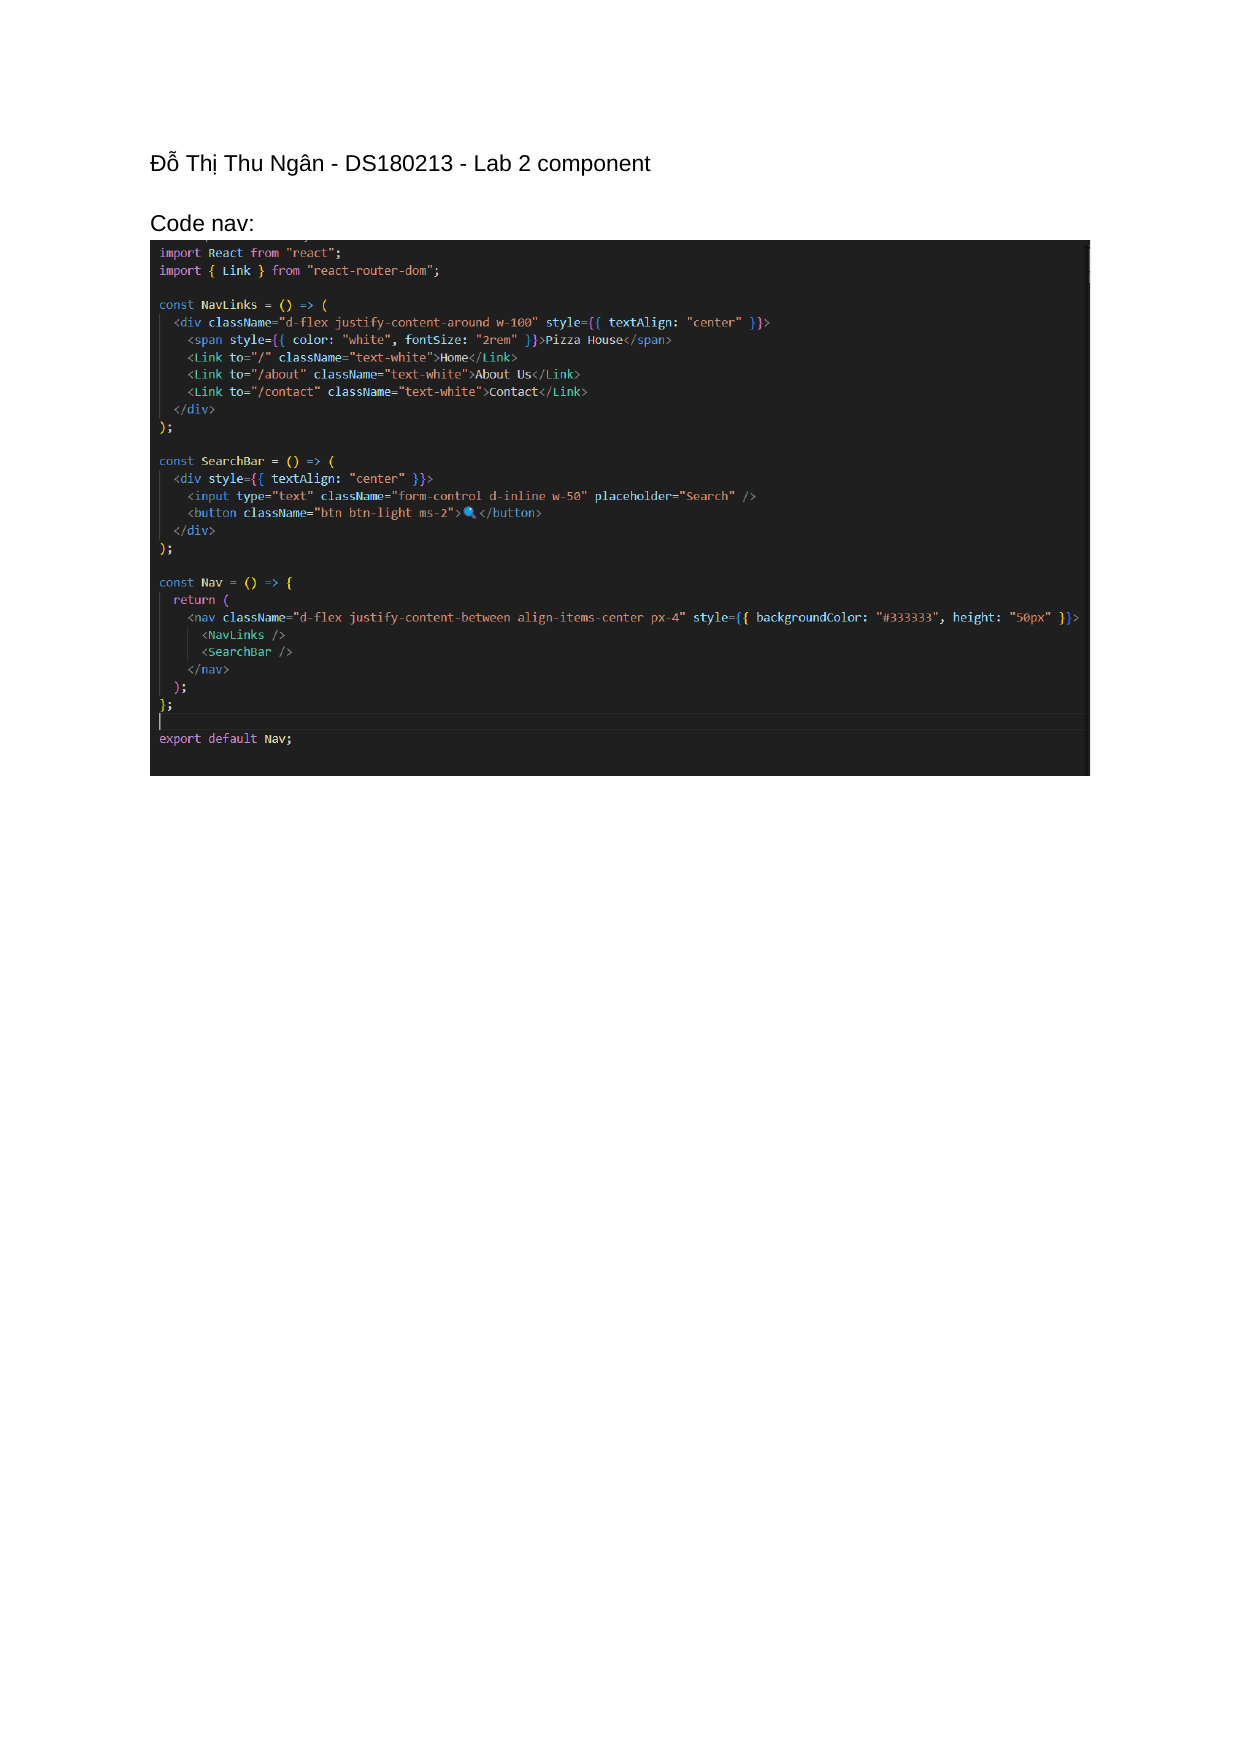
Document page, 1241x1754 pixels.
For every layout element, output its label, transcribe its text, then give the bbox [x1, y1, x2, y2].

picture [150, 240, 1091, 776]
text Code nav: [150, 210, 1090, 237]
text Đỗ Thị Thu Ngân - DS180213 - Lab 2 component [150, 150, 1090, 176]
